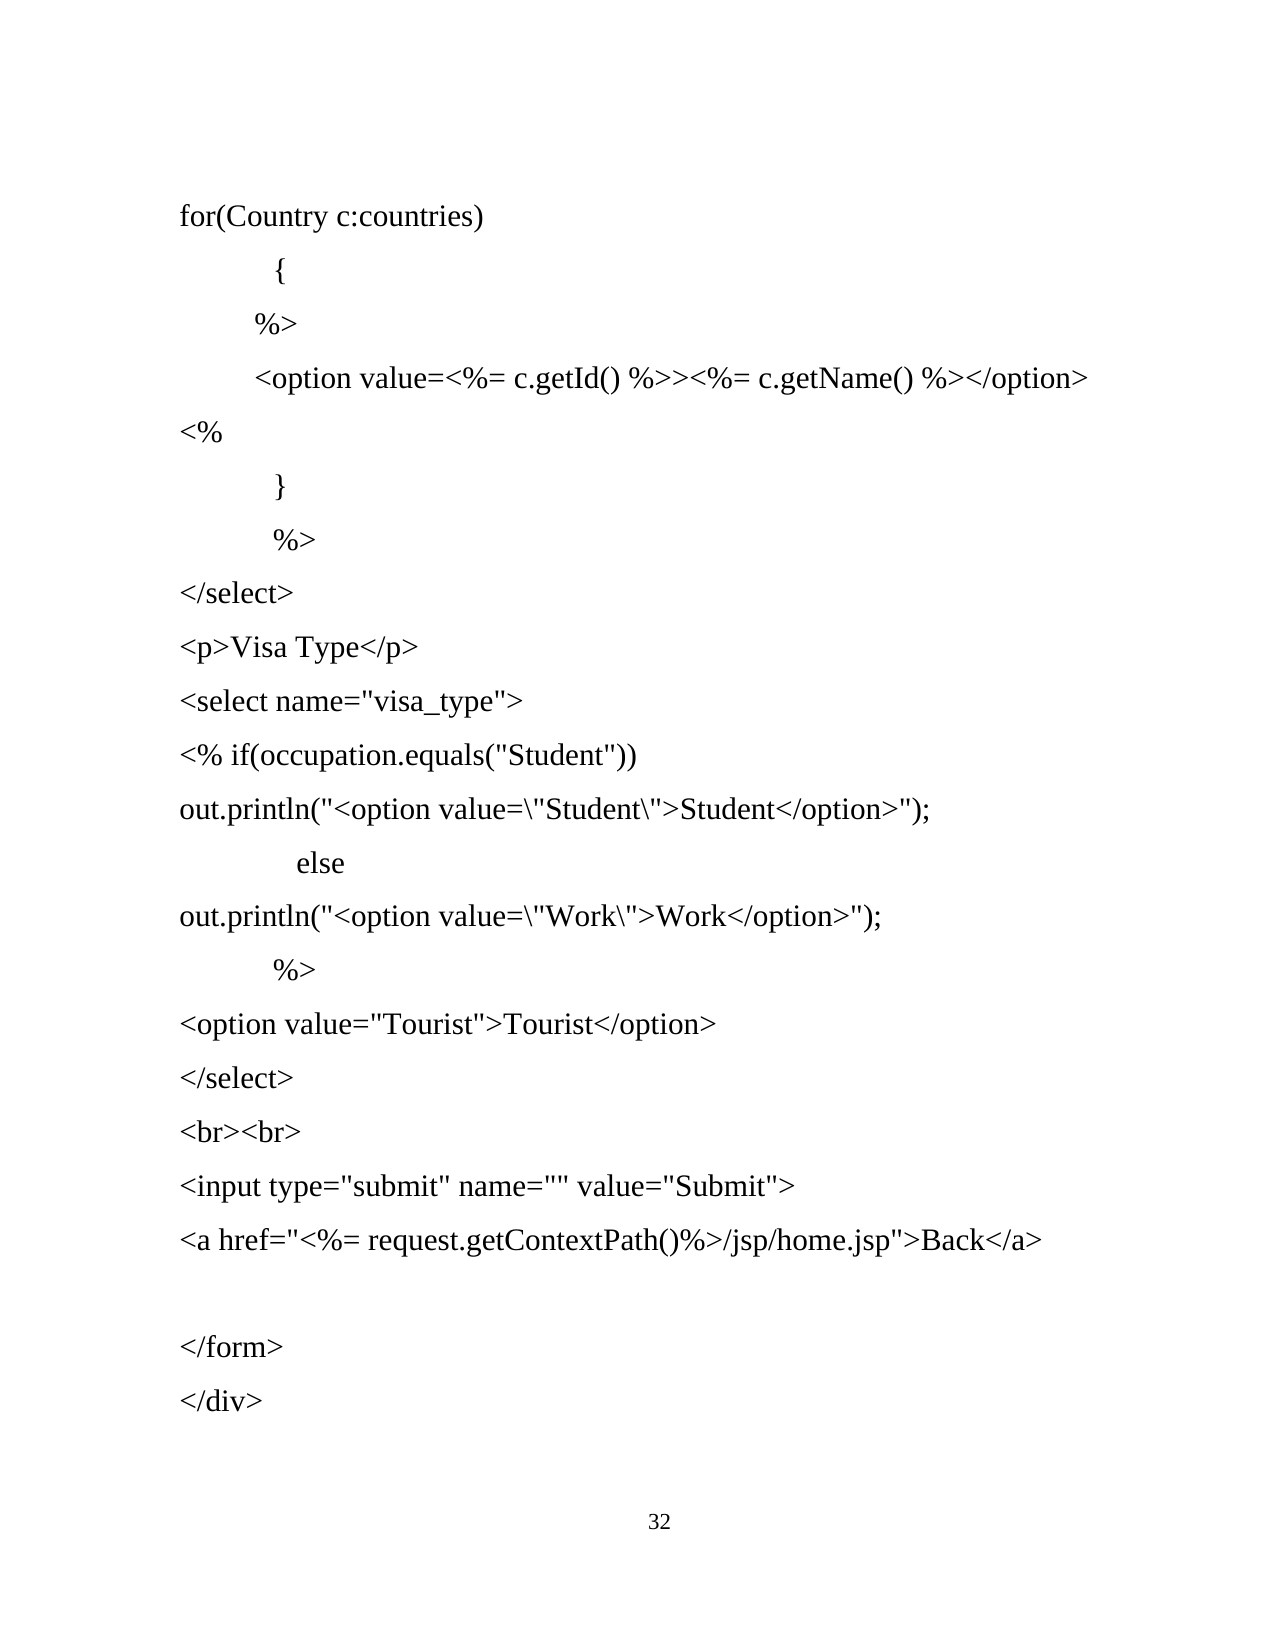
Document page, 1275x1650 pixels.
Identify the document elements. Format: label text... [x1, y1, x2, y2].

text } [179, 467, 1139, 503]
text %> [179, 305, 1139, 341]
text <input type="submit" name="" value="Submit"> [179, 1167, 1139, 1203]
text </form> [179, 1328, 1139, 1364]
text <option value="Tourist">Tourist</option> [179, 1005, 1139, 1041]
text for(Country c:countries) [179, 198, 1139, 233]
text else [179, 844, 1139, 880]
text <% [179, 413, 1139, 449]
text out.println("<option value=\"Work\">Work</option>"); [179, 898, 1139, 934]
text <% if(occupation.equals("Student")) [179, 736, 1139, 772]
text </select> [179, 1059, 1139, 1095]
text out.println("<option value=\"Student\">Student</option>"); [179, 790, 1139, 826]
text </select> [179, 574, 1139, 611]
text </div> [179, 1382, 1139, 1418]
text %> [179, 952, 1139, 987]
text <p>Visa Type</p> [179, 628, 1139, 664]
text <option value=<%= c.getId() %>><%= c.getName() %></option> [179, 359, 1139, 395]
text <a href="<%= request.getContextPath()%>/jsp/home.jsp">Back</a> [179, 1221, 1139, 1257]
text %> [179, 521, 1139, 557]
text <select name="visa_type"> [179, 682, 1139, 718]
text { [179, 251, 1139, 287]
text <br><br> [179, 1113, 1139, 1149]
